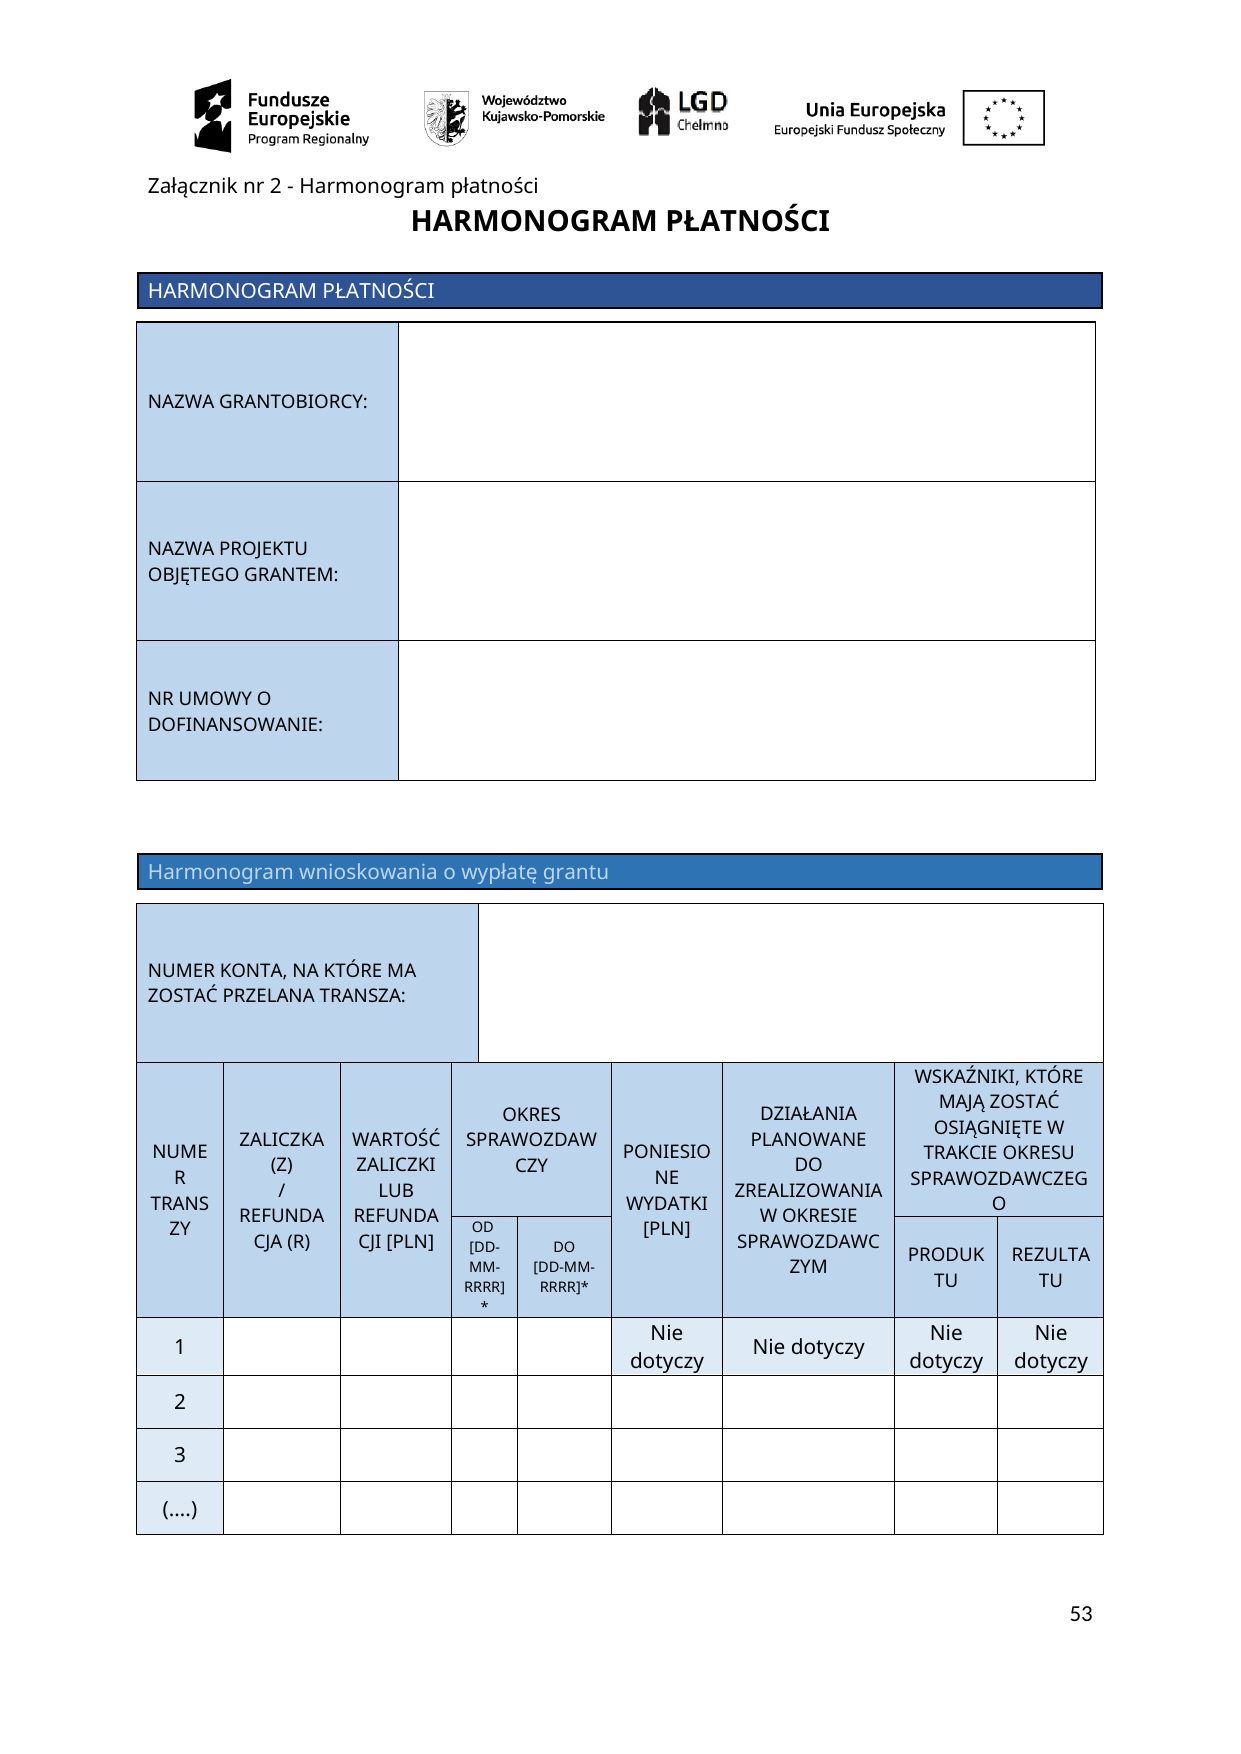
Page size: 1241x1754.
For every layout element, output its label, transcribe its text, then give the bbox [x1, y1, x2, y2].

table_cell [895, 1482, 997, 1534]
table_cell [224, 1376, 340, 1428]
table_cell [518, 1482, 611, 1534]
table_cell PRODUKTU [895, 1217, 997, 1317]
table_cell [612, 1376, 722, 1428]
table_cell [723, 1429, 894, 1481]
table_cell NR UMOWY O DOFINANSOWANIE: [137, 641, 398, 780]
table_cell WSKAŹNIKI, KTÓRE MAJĄ ZOSTAĆ OSIĄGNIĘTE W TRAKCIE OKRESU SPRAWOZDAWCZEGO [895, 1063, 1103, 1216]
table_cell [341, 1376, 451, 1428]
table_cell DZIAŁANIA PLANOWANE DO ZREALIZOWANIA W OKRESIE SPRAWOZDAWCZYM [723, 1063, 894, 1317]
table_cell [998, 1429, 1103, 1481]
table_header [479, 904, 1103, 1062]
table_cell [452, 1376, 517, 1428]
table_cell [341, 1318, 451, 1374]
table_cell [895, 1429, 997, 1481]
table_cell WARTOŚĆ ZALICZKI LUB REFUNDACJI [PLN] [341, 1063, 451, 1317]
picture [176, 60, 1064, 172]
table_cell 2 [137, 1376, 223, 1428]
table_cell [895, 1376, 997, 1428]
table_cell 3 [137, 1429, 223, 1481]
table_header NUMER KONTA, NA KTÓRE MA ZOSTAĆ PRZELANA TRANSZA: [137, 904, 478, 1062]
table_header NAZWA GRANTOBIORCY: [137, 323, 398, 481]
table_cell [224, 1318, 340, 1374]
table_cell [518, 1429, 611, 1481]
table_cell [723, 1482, 894, 1534]
table_cell (….) [137, 1482, 223, 1534]
table_cell [518, 1376, 611, 1428]
table_cell [399, 482, 1095, 640]
table_cell REZULTATU [998, 1217, 1103, 1317]
subtitle HARMONOGRAM PŁATNOŚCI [139, 274, 1101, 307]
table_cell [998, 1482, 1103, 1534]
table_cell NUMER TRANSZY [137, 1063, 223, 1317]
text Załącznik nr 2 - Harmonogram płatności [148, 172, 1092, 200]
table_cell NAZWA PROJEKTU OBJĘTEGO GRANTEM: [137, 482, 398, 640]
table_cell [452, 1482, 517, 1534]
table_cell [518, 1318, 611, 1374]
table_cell Nie dotyczy [723, 1318, 894, 1374]
table_cell Nie dotyczy [895, 1318, 997, 1374]
table_cell [723, 1376, 894, 1428]
table_header [399, 323, 1095, 481]
table_cell [341, 1429, 451, 1481]
text HARMONOGRAM PŁATNOŚCI [148, 200, 1092, 240]
table_cell Nie dotyczy [612, 1318, 722, 1374]
table_cell [612, 1429, 722, 1481]
table_cell ZALICZKA (Z) / REFUNDACJA (R) [224, 1063, 340, 1317]
table_cell [452, 1429, 517, 1481]
table_cell [224, 1482, 340, 1534]
subtitle Harmonogram wnioskowania o wypłatę grantu [139, 855, 1101, 888]
table_cell 1 [137, 1318, 223, 1374]
table_cell [341, 1482, 451, 1534]
table_cell [224, 1429, 340, 1481]
table_cell OKRES SPRAWOZDAWCZY [452, 1063, 611, 1216]
table_cell [998, 1376, 1103, 1428]
table_cell [452, 1318, 517, 1374]
table_cell [612, 1482, 722, 1534]
table_cell [399, 641, 1095, 780]
table_cell OD [DD-MM- RRRR]* [452, 1217, 517, 1317]
table_cell PONIESIONE WYDATKI [PLN] [612, 1063, 722, 1317]
table_cell Nie dotyczy [998, 1318, 1103, 1374]
table_cell DO [DD-MM-RRRR]* [518, 1217, 611, 1317]
